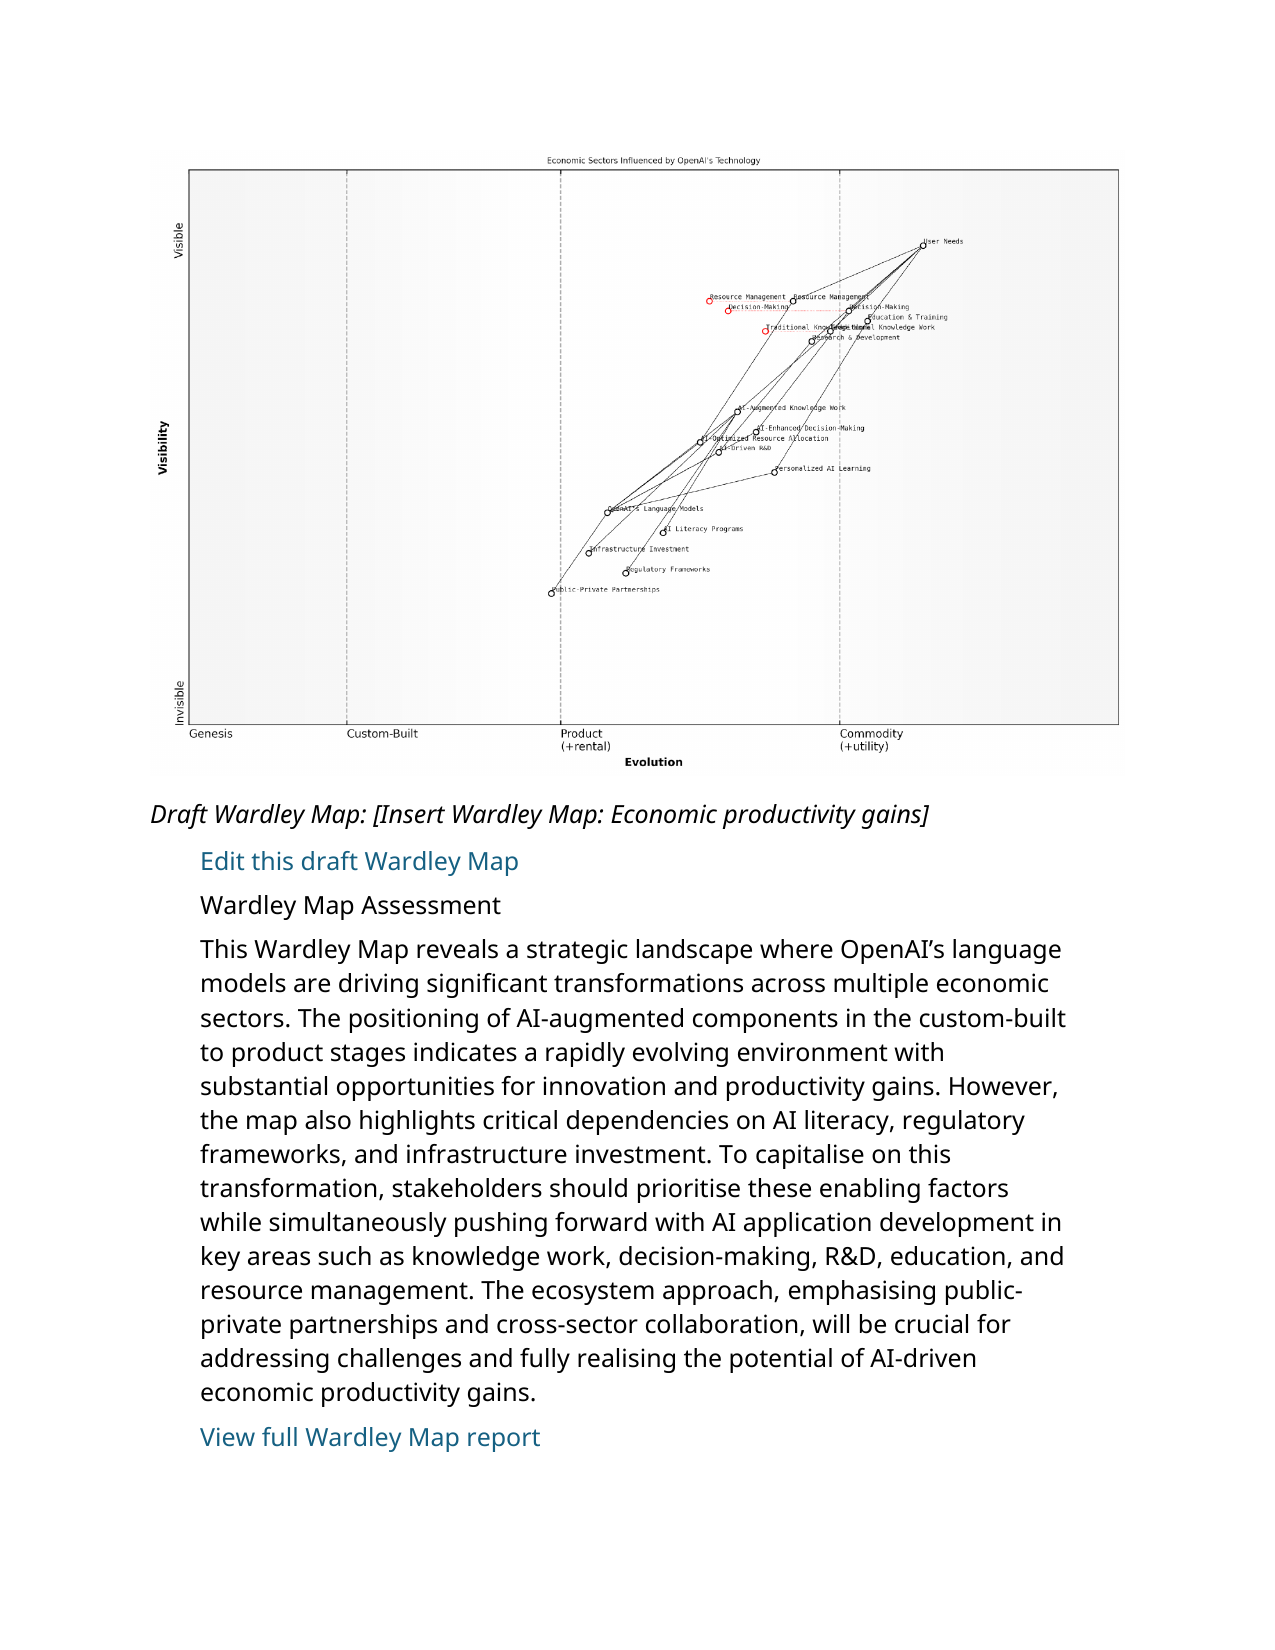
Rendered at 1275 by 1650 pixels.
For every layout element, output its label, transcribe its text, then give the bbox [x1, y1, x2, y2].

text This Wardley Map reveals a strategic landscape where OpenAI’s language models are driving significant transformations across multiple economic sectors. The positioning of AI-augmented components in the custom-built to product stages indicates a rapidly evolving environment with substantial opportunities for innovation and productivity gains. However, the map also highlights critical dependencies on AI literacy, regulatory frameworks, and infrastructure investment. To capitalise on this transformation, stakeholders should prioritise these enabling factors while simultaneously pushing forward with AI application development in key areas such as knowledge work, decision-making, R&D, education, and resource management. The ecosystem approach, emphasising public-private partnerships and cross-sector collaboration, will be crucial for addressing challenges and fully realising the potential of AI-driven economic productivity gains. [200, 932, 1075, 1409]
text Edit this draft Wardley Map [200, 843, 1075, 877]
text Draft Wardley Map: [Insert Wardley Map: Economic productivity gains] [150, 797, 1125, 831]
text View full Wardley Map report [200, 1419, 1075, 1453]
text Wardley Map Assessment [200, 888, 1075, 922]
picture [150, 150, 1125, 776]
